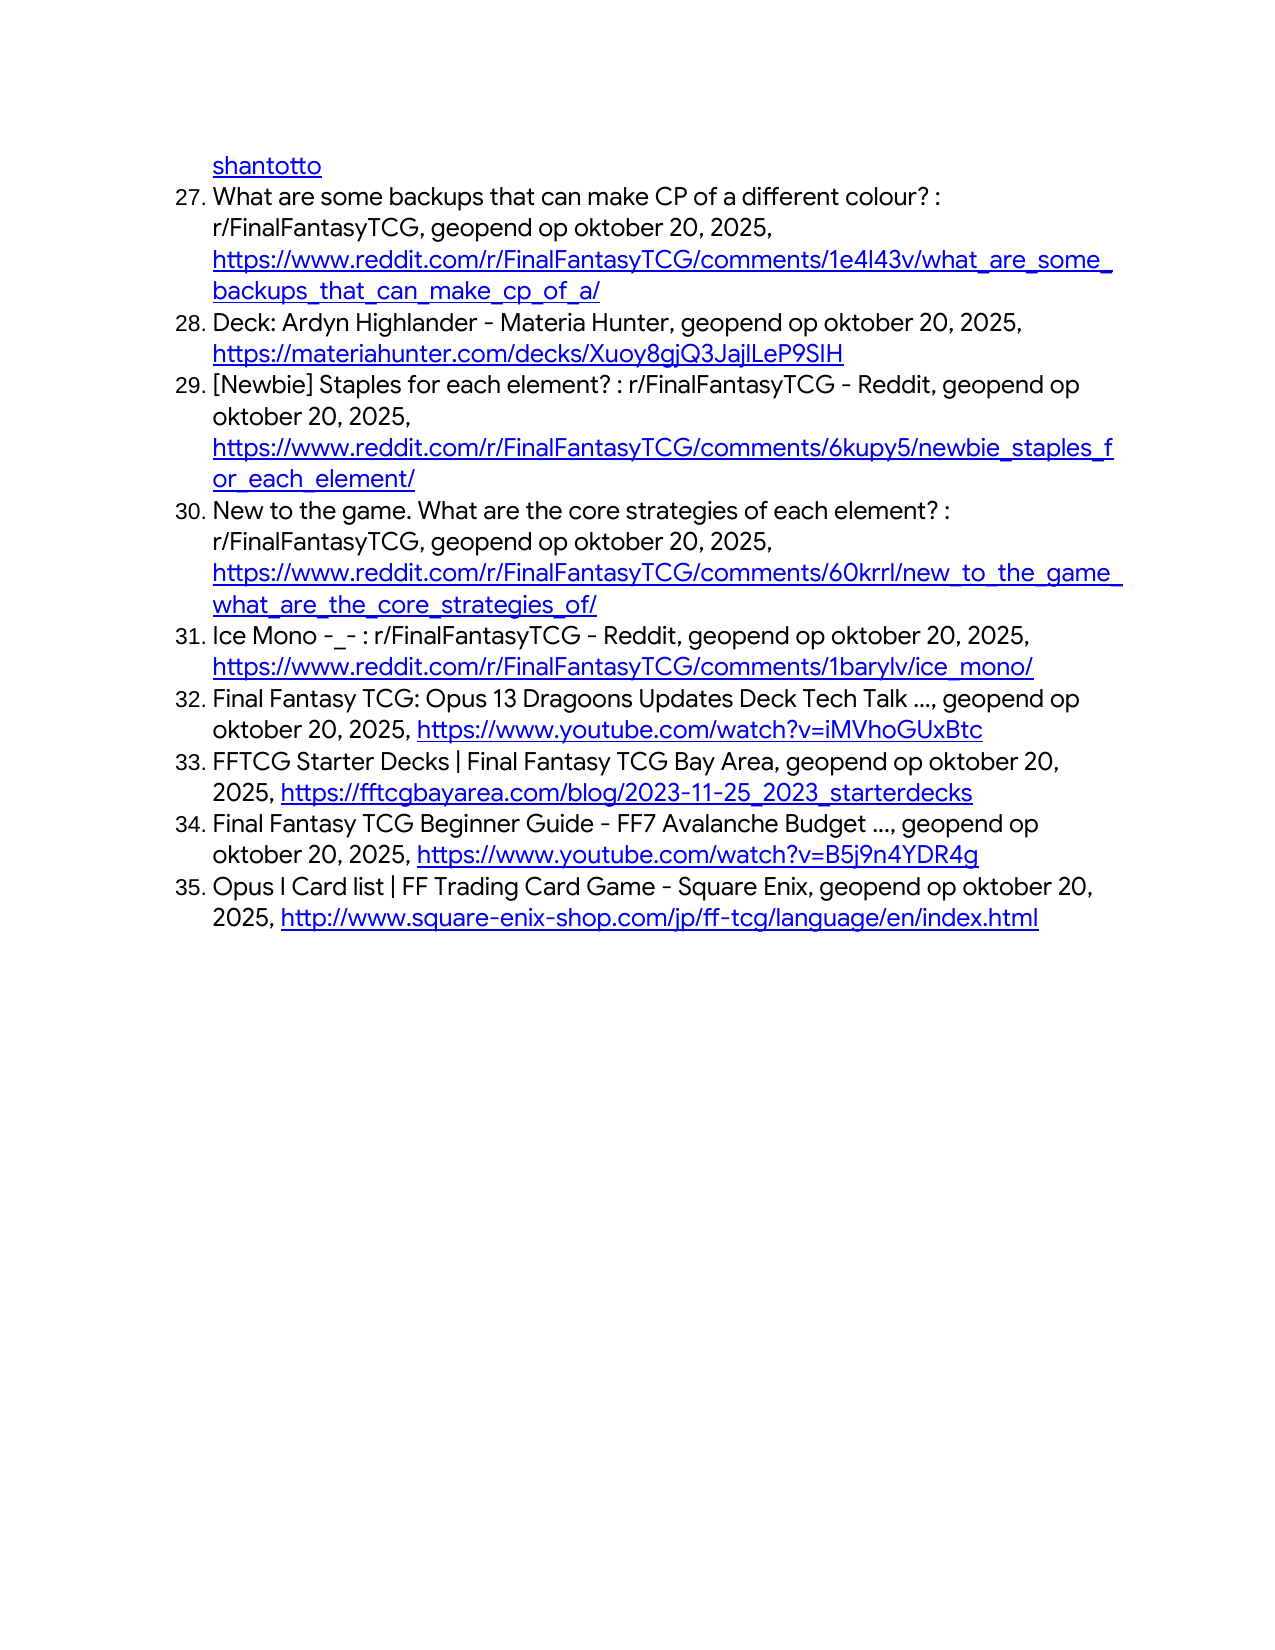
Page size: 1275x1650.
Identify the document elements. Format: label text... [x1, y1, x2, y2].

list New to the game. What are the core strategies of each element? : r/FinalFantasyTCG, geopend op oktober 20, 2025, https://www.reddit.com/r/FinalFantasyTCG/comments/60krrl/new_to_the_game_what_are_the_core_strategies_of/ [175, 495, 1125, 620]
list FFTCG Starter Decks | Final Fantasy TCG Bay Area, geopend op oktober 20, 2025, https://fftcgbayarea.com/blog/2023-11-25_2023_starterdecks [175, 746, 1125, 808]
list Ice Mono -_- : r/FinalFantasyTCG - Reddit, geopend op oktober 20, 2025, https://www.reddit.com/r/FinalFantasyTCG/comments/1barylv/ice_mono/ [175, 620, 1125, 683]
list Final Fantasy TCG: Opus 13 Dragoons Updates Deck Tech Talk ..., geopend op oktober 20, 2025, https://www.youtube.com/watch?v=iMVhoGUxBtc [175, 683, 1125, 746]
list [175, 150, 1125, 181]
list Final Fantasy TCG Beginner Guide - FF7 Avalanche Budget ..., geopend op oktober 20, 2025, https://www.youtube.com/watch?v=B5j9n4YDR4g [175, 808, 1125, 871]
list Deck: Ardyn Highlander - Materia Hunter, geopend op oktober 20, 2025, https://materiahunter.com/decks/Xuoy8gjQ3JajlLeP9SIH [175, 307, 1125, 369]
list Opus I Card list | FF Trading Card Game - Square Enix, geopend op oktober 20, 2025, http://www.square-enix-shop.com/jp/ff-tcg/language/en/index.html [175, 871, 1125, 934]
list What are some backups that can make CP of a different colour? : r/FinalFantasyTCG, geopend op oktober 20, 2025, https://www.reddit.com/r/FinalFantasyTCG/comments/1e4l43v/what_are_some_backups_that_can_make_cp_of_a/ [175, 181, 1125, 307]
list [Newbie] Staples for each element? : r/FinalFantasyTCG - Reddit, geopend op oktober 20, 2025, https://www.reddit.com/r/FinalFantasyTCG/comments/6kupy5/newbie_staples_for_each_element/ [175, 369, 1125, 495]
